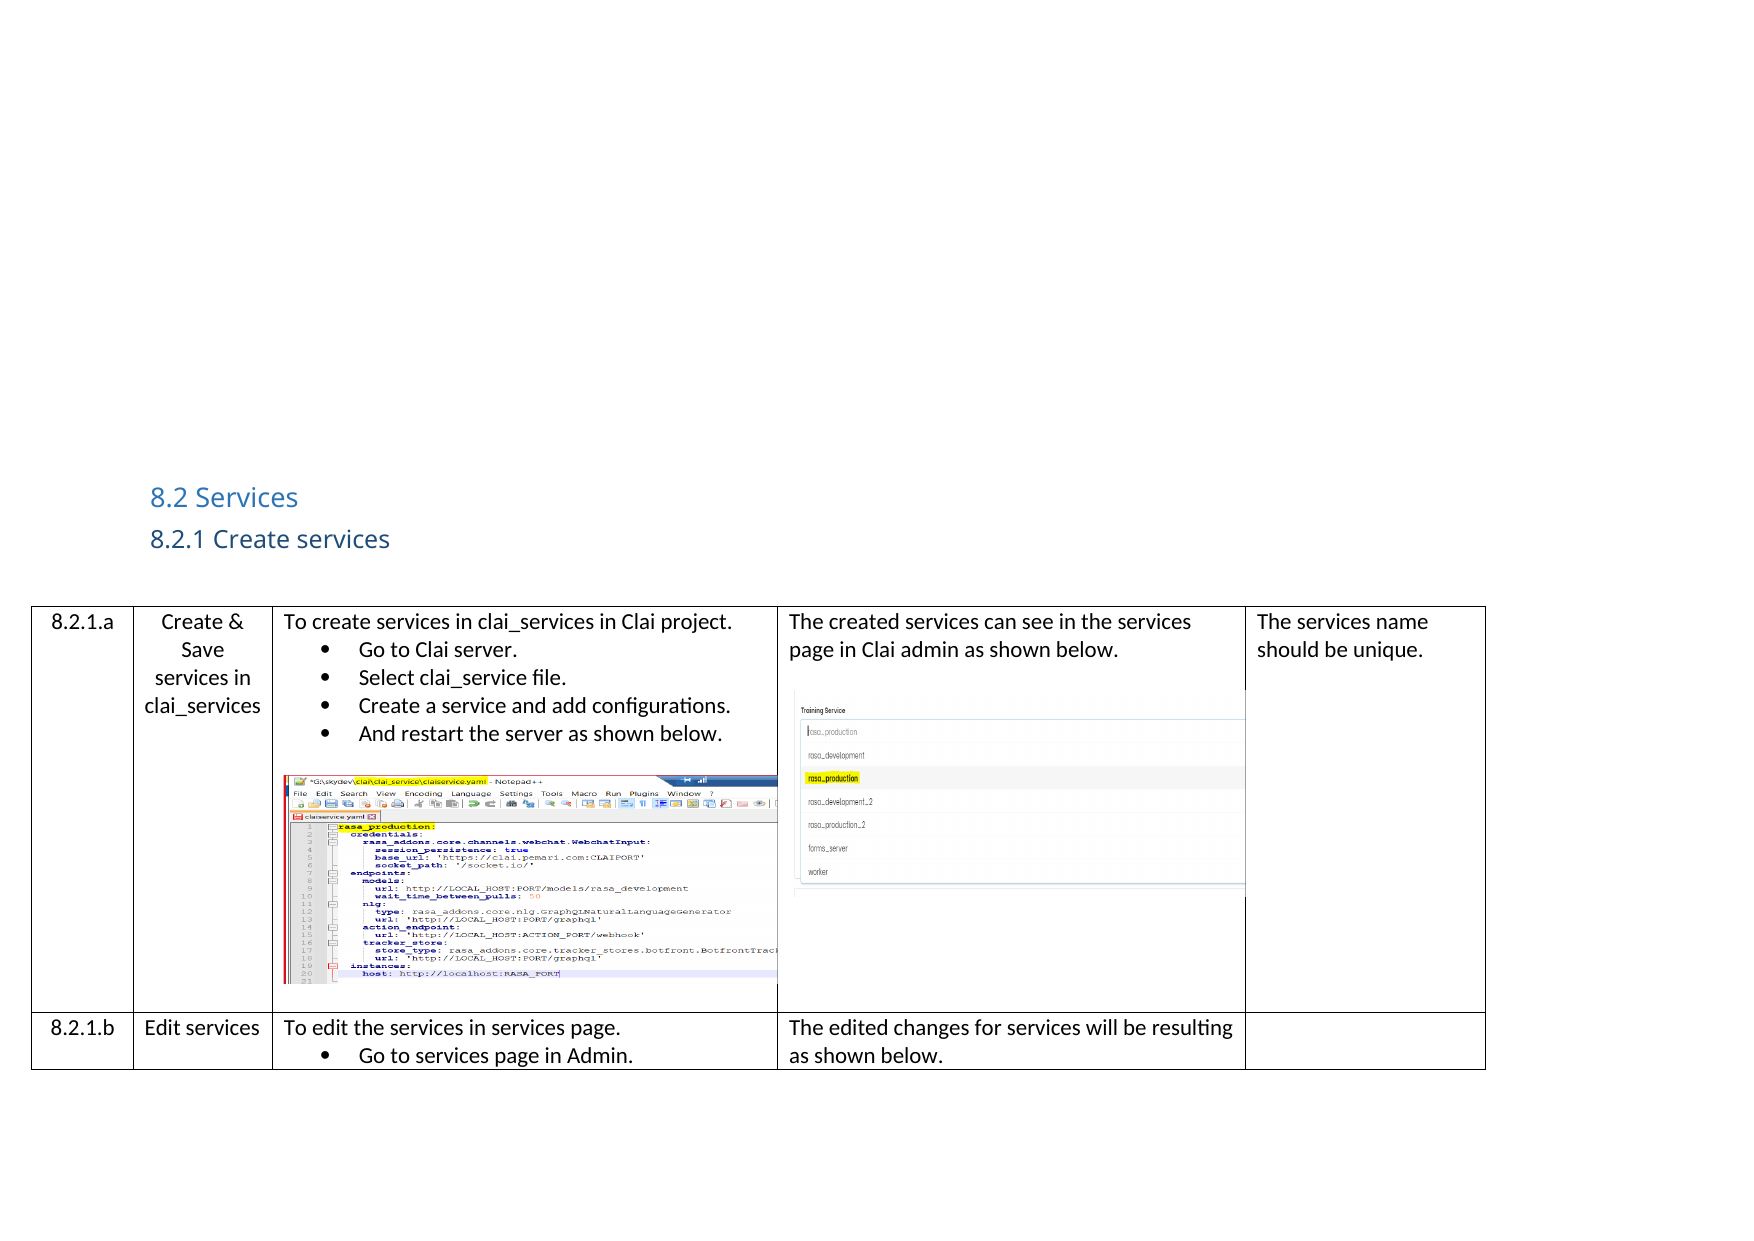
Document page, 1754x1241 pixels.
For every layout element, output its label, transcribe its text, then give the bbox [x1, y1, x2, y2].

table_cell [778, 1013, 1245, 1069]
table_cell [1246, 1013, 1485, 1069]
table_header To create services in clai_services in Clai project. Go to Clai server. Select clai_service file. Create a service and add configurations. And restart the server as shown below. [273, 607, 777, 1012]
table_header The created services can see in the services page in Clai admin as shown below. [778, 607, 1245, 1012]
table_header 8.2.1.a [32, 607, 133, 1012]
picture [283, 775, 778, 984]
picture [788, 690, 1246, 897]
table_cell 8.2.1.b [32, 1013, 133, 1069]
table_header The services name should be unique. [1246, 607, 1485, 1012]
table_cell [273, 1013, 777, 1069]
subtitle 8.2.1 Create services [150, 522, 1604, 556]
table_header Create & Save services in clai_services [134, 607, 272, 1012]
subtitle 8.2 Services [150, 478, 1604, 515]
table_cell Edit services [134, 1013, 272, 1069]
